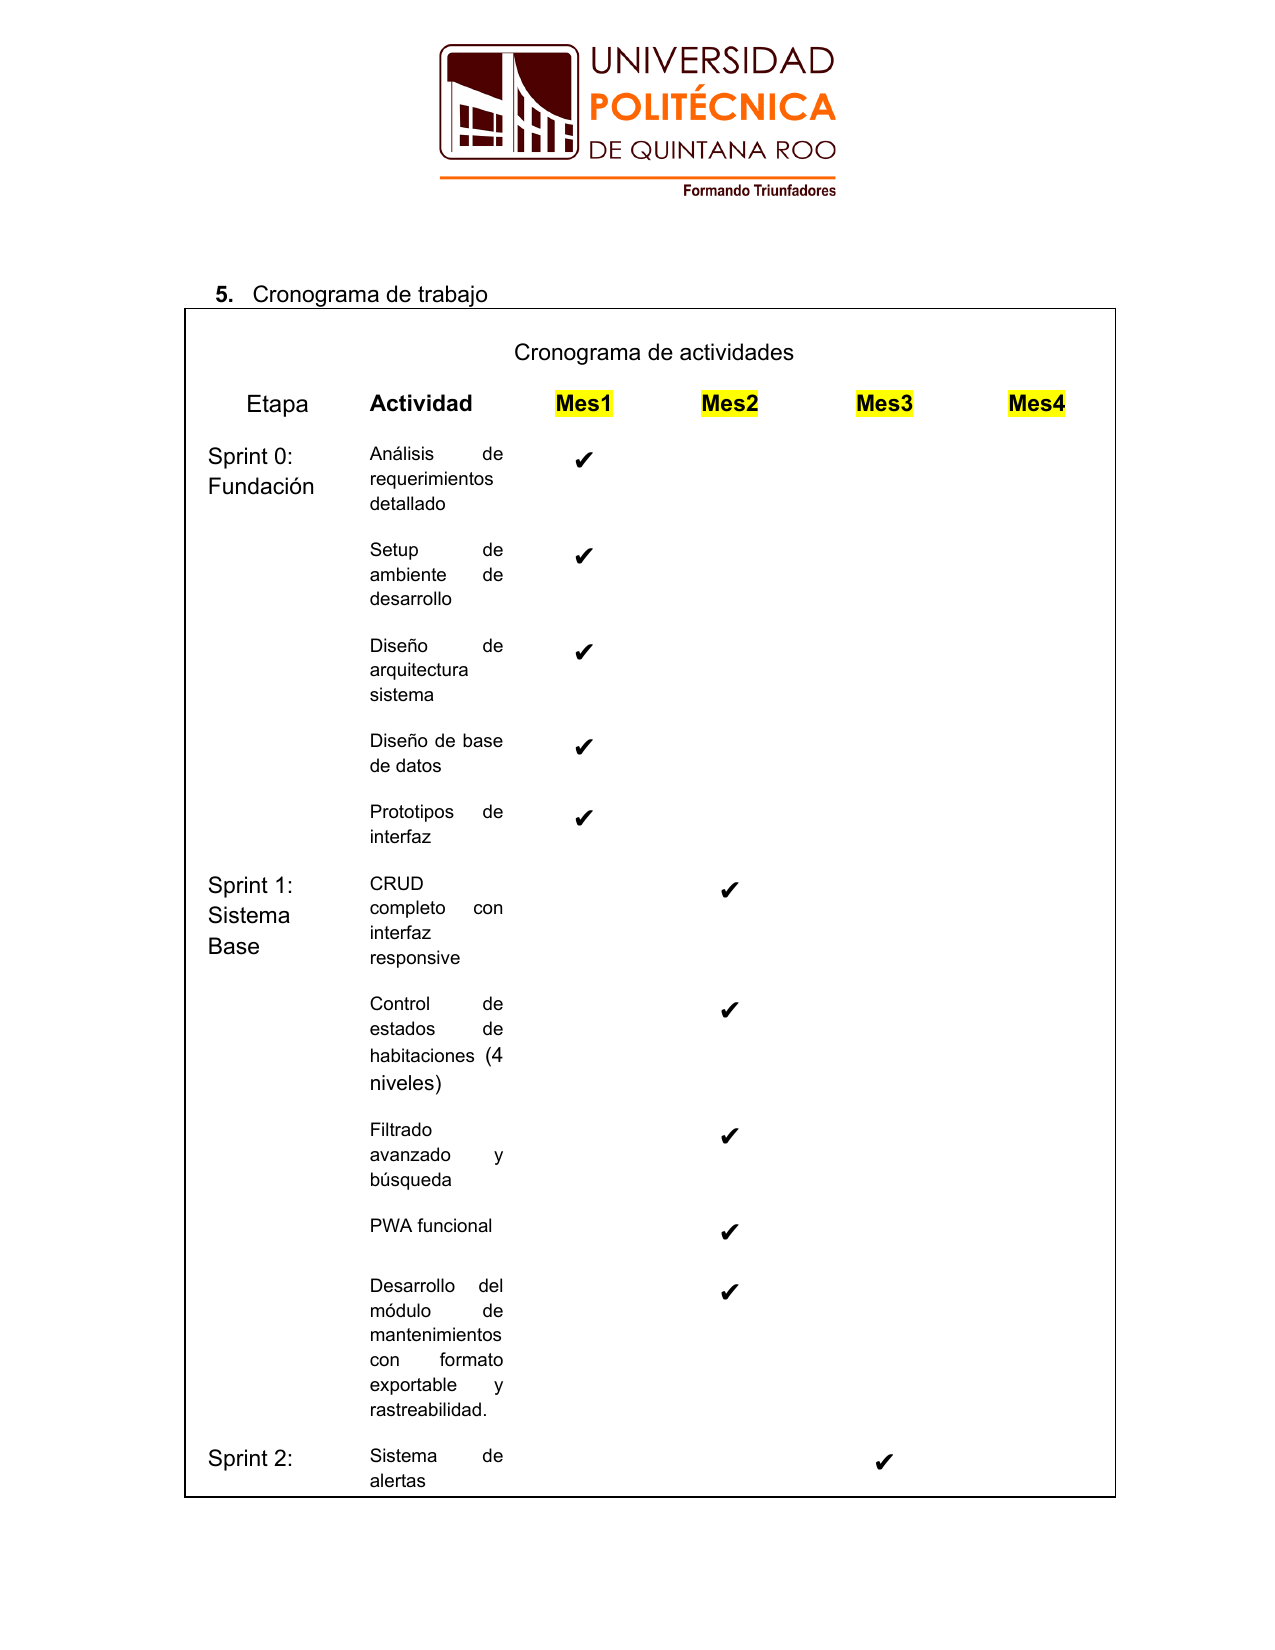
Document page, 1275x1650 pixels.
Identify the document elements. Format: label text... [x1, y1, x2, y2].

list Cronograma de trabajo [215, 281, 1098, 307]
picture [439, 44, 836, 196]
table_header [186, 309, 1115, 1496]
